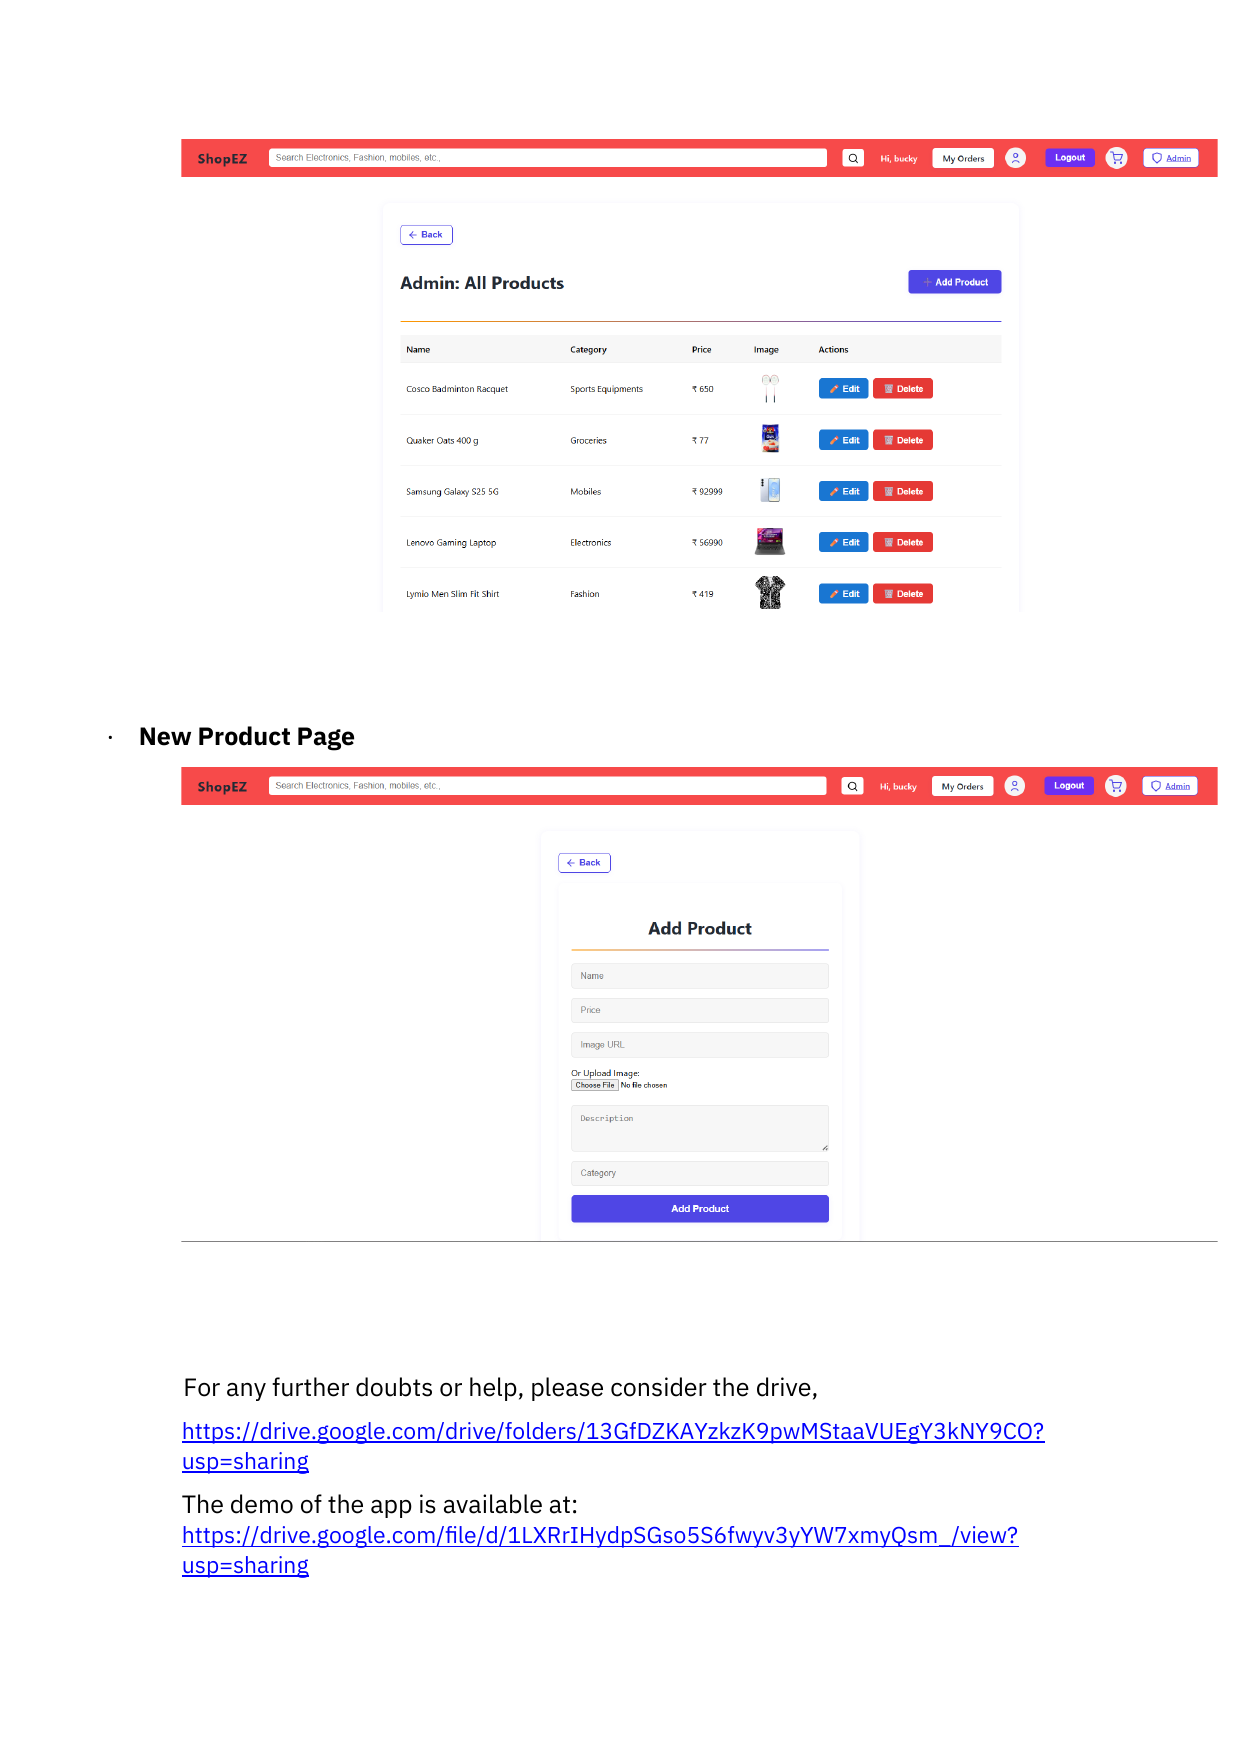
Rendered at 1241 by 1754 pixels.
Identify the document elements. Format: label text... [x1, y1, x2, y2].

picture [181, 767, 1218, 1242]
text · New Product Page [106, 719, 1085, 752]
text https://drive.google.com/drive/folders/13GfDZKAYzkzK9pwMStaaVUEgY3kNY9CO?usp=sharing [182, 1416, 1143, 1475]
picture [181, 139, 1218, 612]
text The demo of the app is available at: https://drive.google.com/file/d/1LXRrIHydpSGso5S6fwyv3yYW7xmyQsm_/view?usp=sharing [182, 1488, 1143, 1580]
text For any further doubts or help, please consider the drive, [106, 1371, 1143, 1403]
